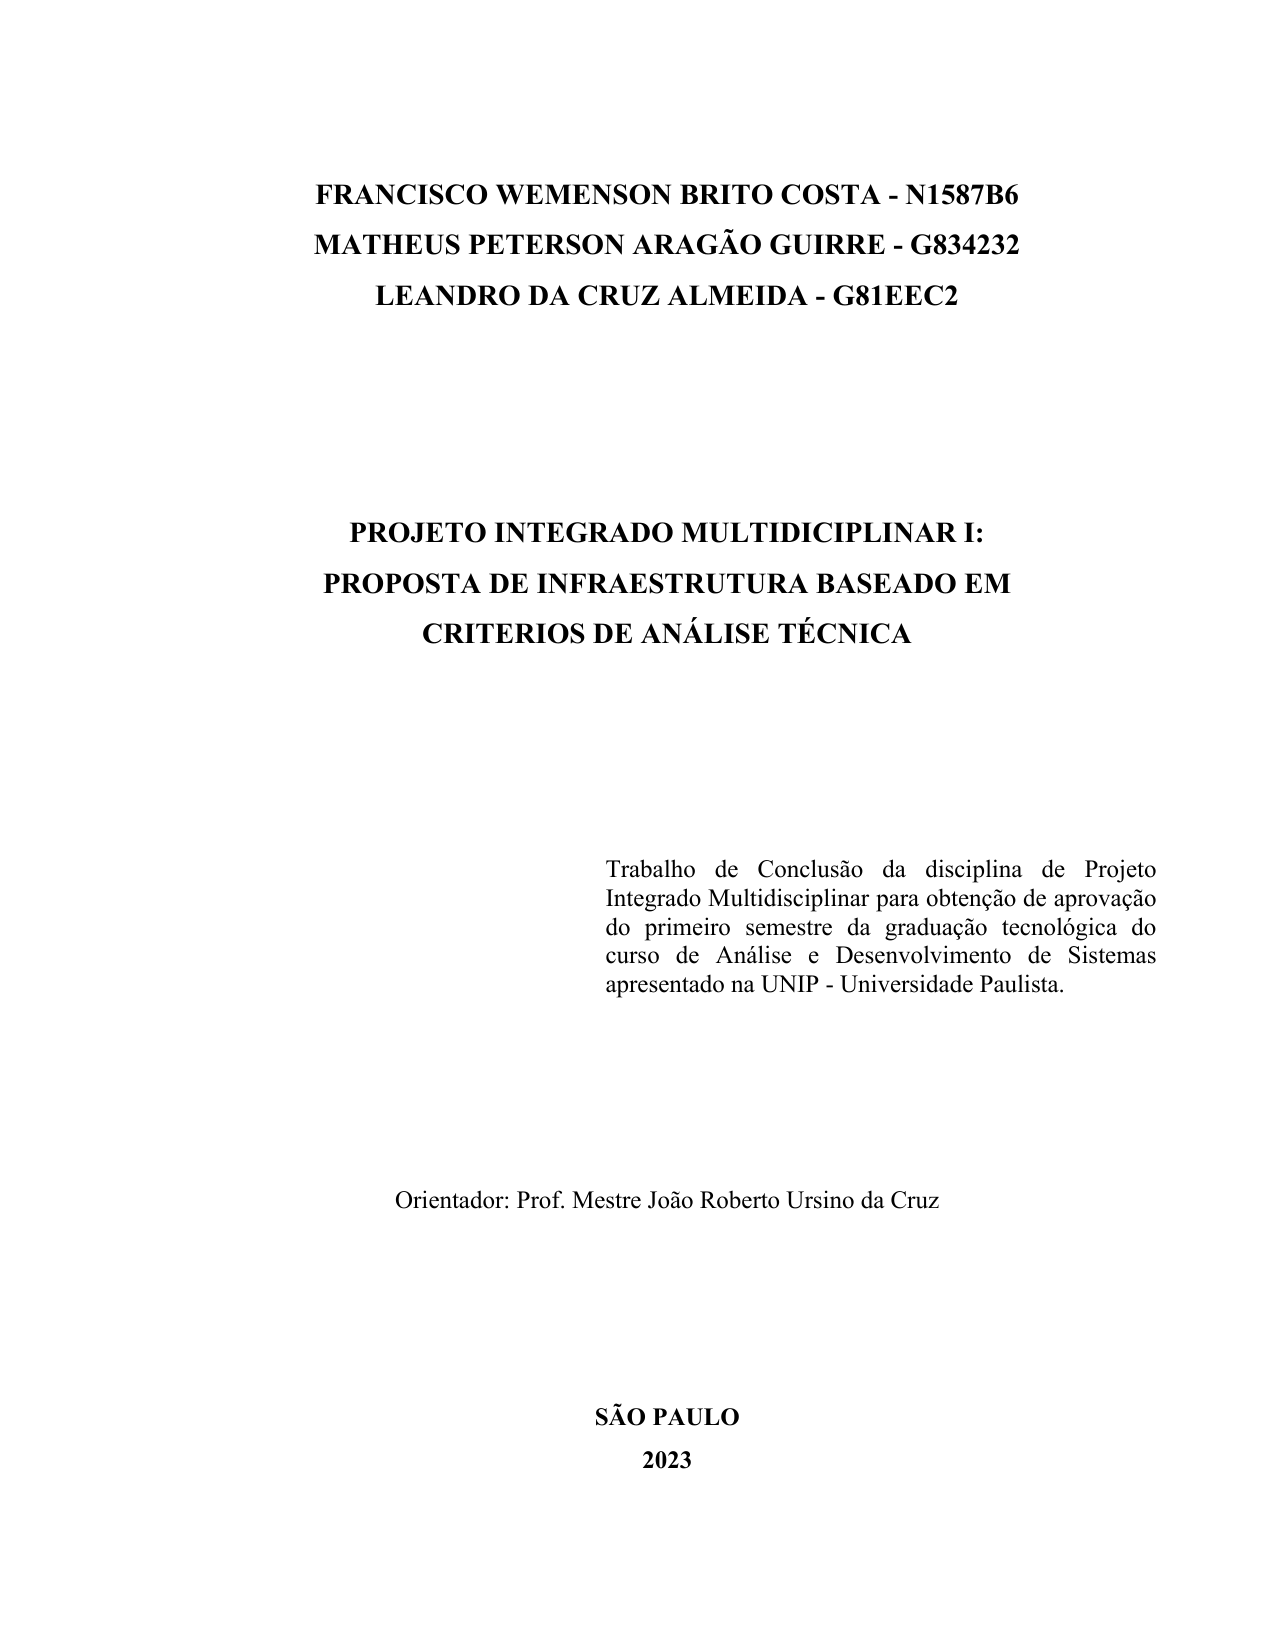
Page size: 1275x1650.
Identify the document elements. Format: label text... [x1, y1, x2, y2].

text Trabalho de Conclusão da disciplina de Projeto Integrado Multidisciplinar para obtenção de aprovação do primeiro semestre da graduação tecnológica do curso de Análise e Desenvolvimento de Sistemas apresentado na UNIP - Universidade Paulista. [605, 854, 1157, 998]
text Orientador: Prof. Mestre João Roberto Ursino da Cruz [177, 1185, 1157, 1214]
text SÃO PAULO 2023 [177, 1402, 1157, 1473]
text PROJETO INTEGRADO MULTIDICIPLINAR I: PROPOSTA DE INFRAESTRUTURA BASEADO EM CRITERIOS DE ANÁLISE TÉCNICA [177, 516, 1157, 650]
text FRANCISCO WEMENSON BRITO COSTA - N1587B6 MATHEUS PETERSON ARAGÃO GUIRRE - G834232 LEANDRO DA CRUZ ALMEIDA - G81EEC2 [177, 177, 1157, 311]
